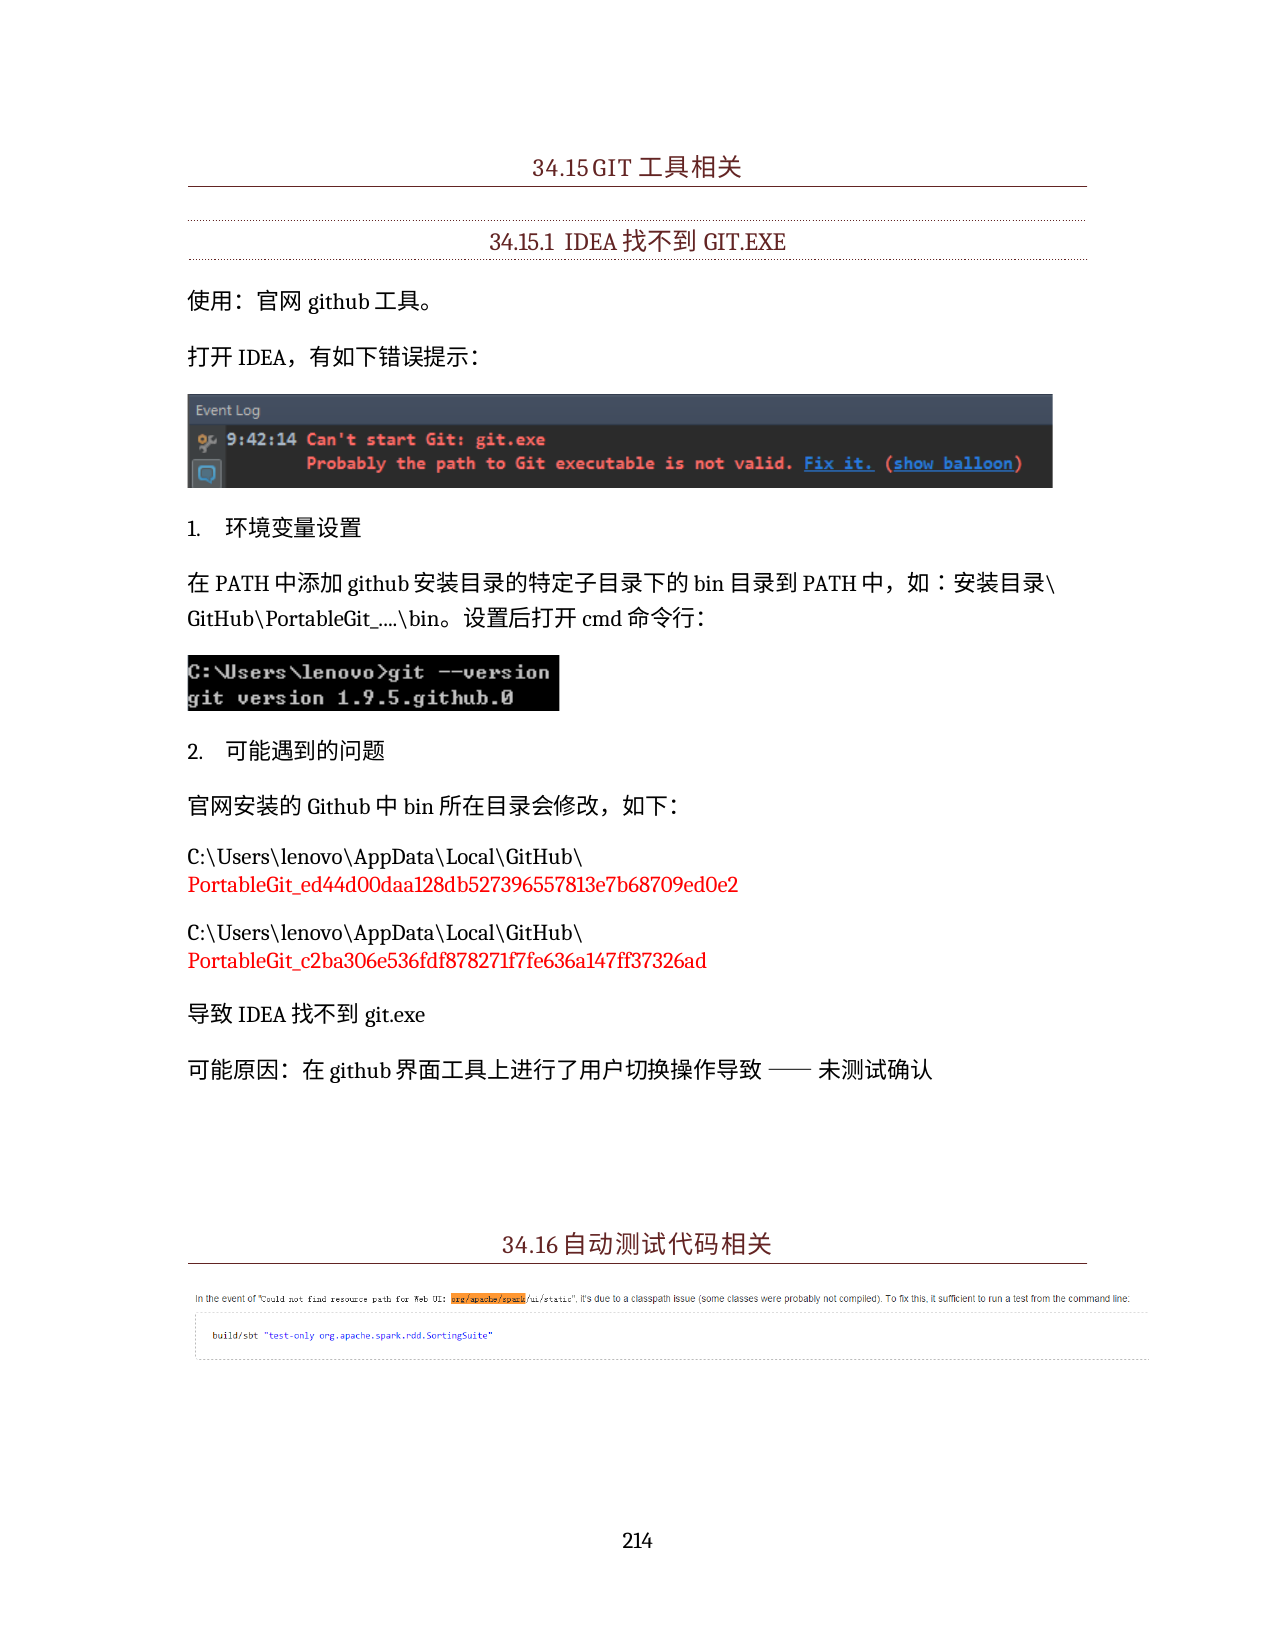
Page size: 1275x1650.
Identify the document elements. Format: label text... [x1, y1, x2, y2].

subtitle 自动测试代码相关 [187, 1225, 1087, 1264]
picture [187, 394, 1053, 488]
text 导致IDEA找不到 git.exe [187, 996, 1087, 1029]
text C:\Users\lenovo\AppData\Local\GitHub\PortableGit_c2ba306e536fdf878271f7fe636a147ff37326ad [187, 920, 1087, 974]
subtitle Git工具相关 [187, 150, 1087, 187]
picture [187, 655, 560, 711]
text 使用：官网 github 工具。 [187, 283, 1087, 316]
list 可能遇到的问题 [187, 733, 1087, 766]
text 官网安装的 Github中 bin 所在目录会修改，如下： [187, 788, 1087, 821]
text C:\Users\lenovo\AppData\Local\GitHub\PortableGit_ed44d00daa128db527396557813e7b68709ed0e2 [187, 844, 1087, 898]
list 环境变量设置 [187, 510, 1087, 543]
picture [187, 1286, 1149, 1367]
text 打开IDEA，有如下错误提示： [187, 339, 1087, 372]
subtitle IDEA找不到 git.exe [187, 220, 1087, 260]
text 可能原因：在github界面工具上进行了用户切换操作导致 —— 未测试确认 [187, 1052, 1087, 1085]
text 在PATH中添加github安装目录的特定子目录下的bin目录到PATH中，如：安装目录\GitHub\PortableGit_....\bin。设置后打开cmd命令行： [187, 565, 1087, 633]
